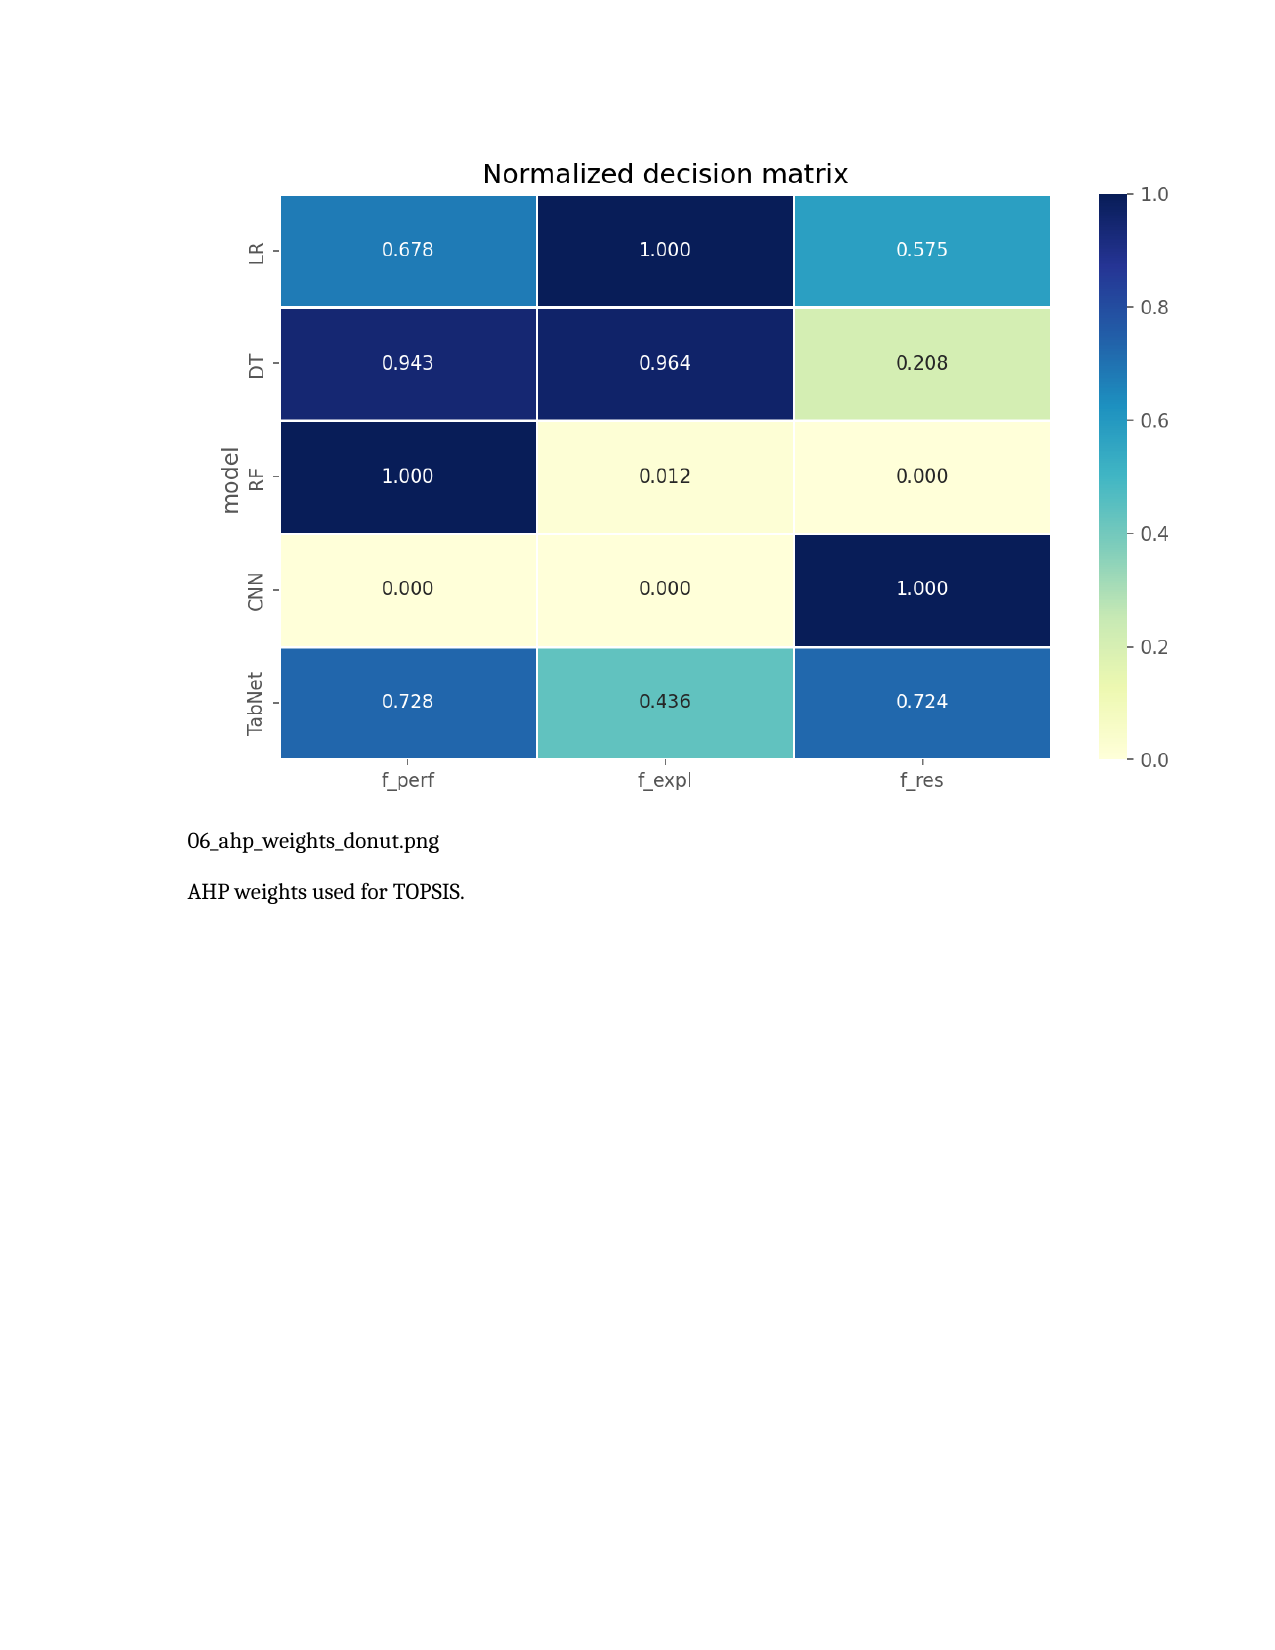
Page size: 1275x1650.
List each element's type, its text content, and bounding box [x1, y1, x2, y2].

text AHP weights used for TOPSIS. [187, 879, 1087, 905]
picture [206, 150, 1182, 804]
text 06_ahp_weights_donut.png [187, 828, 1087, 854]
